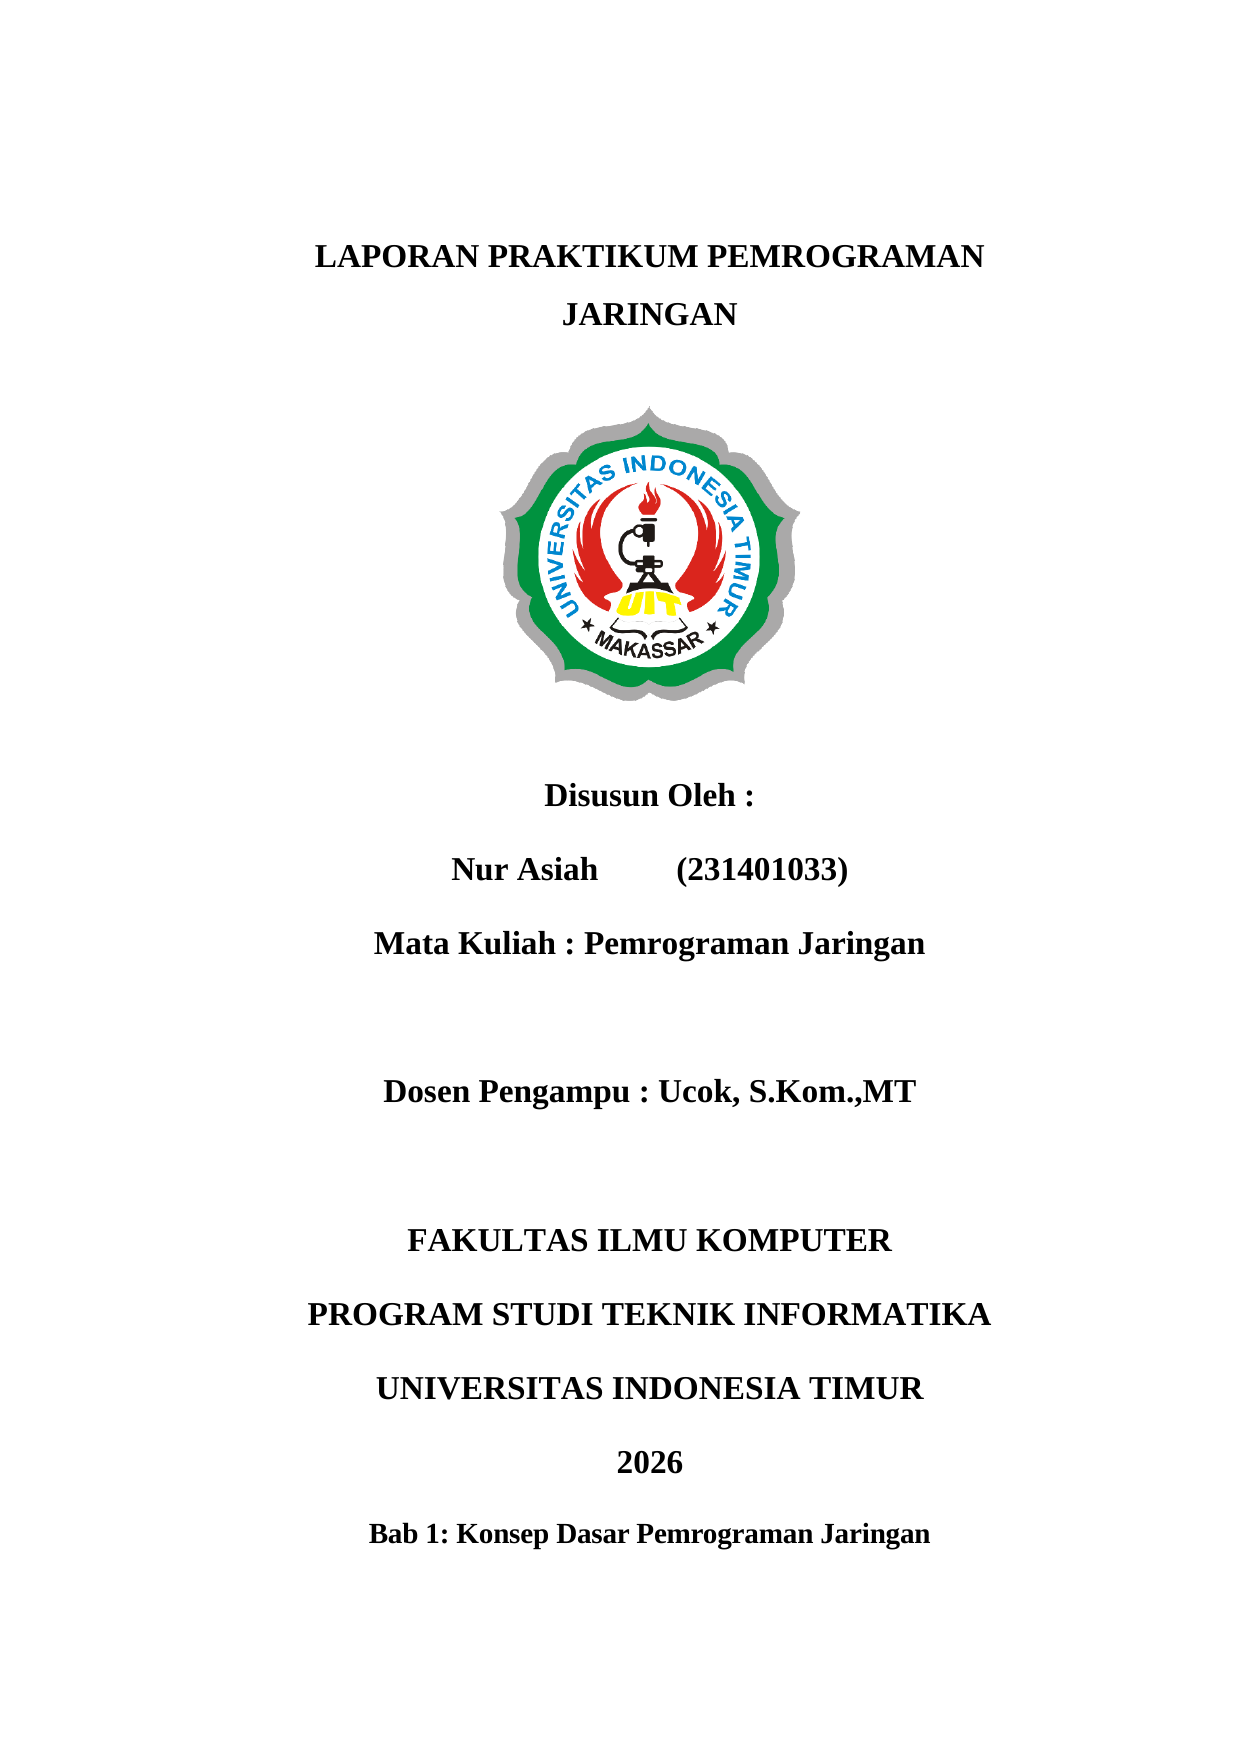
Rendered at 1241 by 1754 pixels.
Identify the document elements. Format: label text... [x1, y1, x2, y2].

text FAKULTAS ILMU KOMPUTER [236, 1220, 1063, 1258]
text Nur Asiah (231401033) [236, 849, 1063, 887]
text PROGRAM STUDI TEKNIK INFORMATIKA [236, 1294, 1063, 1332]
text Disusun Oleh : [236, 775, 1063, 813]
text Bab 1: Konsep Dasar Pemrograman Jaringan [236, 1516, 1063, 1550]
text Mata Kuliah : Pemrograman Jaringan [236, 923, 1063, 961]
text LAPORAN PRAKTIKUM PEMROGRAMAN JARINGAN [236, 236, 1063, 332]
text 2026 [236, 1442, 1063, 1481]
text UNIVERSITAS INDONESIA TIMUR [236, 1368, 1063, 1406]
text Dosen Pengampu : Ucok, S.Kom.,MT [236, 1071, 1063, 1110]
picture [499, 406, 801, 701]
